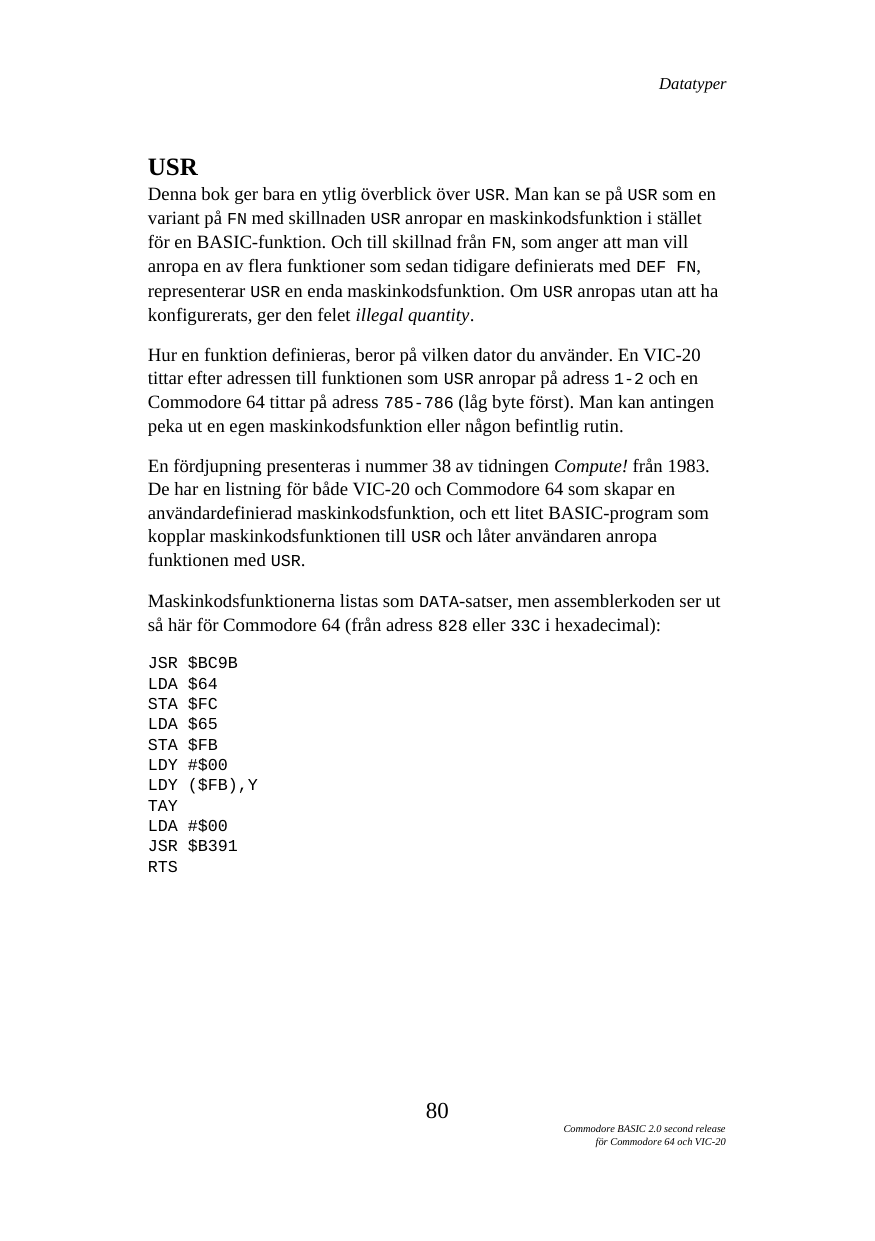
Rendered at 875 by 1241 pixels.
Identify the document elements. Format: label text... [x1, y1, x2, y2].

text Denna bok ger bara en ytlig överblick över USR. Man kan se på USR som en variant på FN med skillnaden USR anropar en maskinkodsfunktion i stället för en BASIC-funktion. Och till skillnad från FN, som anger att man vill anropa en av flera funktioner som sedan tidigare definierats med DEF FN, representerar USR en enda maskinkodsfunktion. Om USR anropas utan att ha konfigurerats, ger den felet illegal quantity. [148, 183, 726, 325]
subtitle USR [148, 152, 726, 181]
text JSR $BC9B LDA $64 STA $FC LDA $65 STA $FB LDY #$00 LDY ($FB),Y TAY LDA #$00 JSR $B391 RTS [148, 655, 726, 877]
text En fördjupning presenteras i nummer 38 av tidningen Compute! från 1983. De har en listning för både VIC-20 och Commodore 64 som skapar en användardefinierad maskinkodsfunktion, och ett litet BASIC-program som kopplar maskinkodsfunktionen till USR och låter användaren anropa funktionen med USR. [148, 455, 726, 571]
text Maskinkodsfunktionerna listas som DATA-satser, men assemblerkoden ser ut så här för Commodore 64 (från adress 828 eller 33C i hexadecimal): [148, 590, 726, 637]
text Hur en funktion definieras, beror på vilken dator du använder. En VIC-20 tittar efter adressen till funktionen som USR anropar på adress 1-2 och en Commodore 64 tittar på adress 785-786 (låg byte först). Man kan antingen peka ut en egen maskinkodsfunktion eller någon befintlig rutin. [148, 344, 726, 437]
